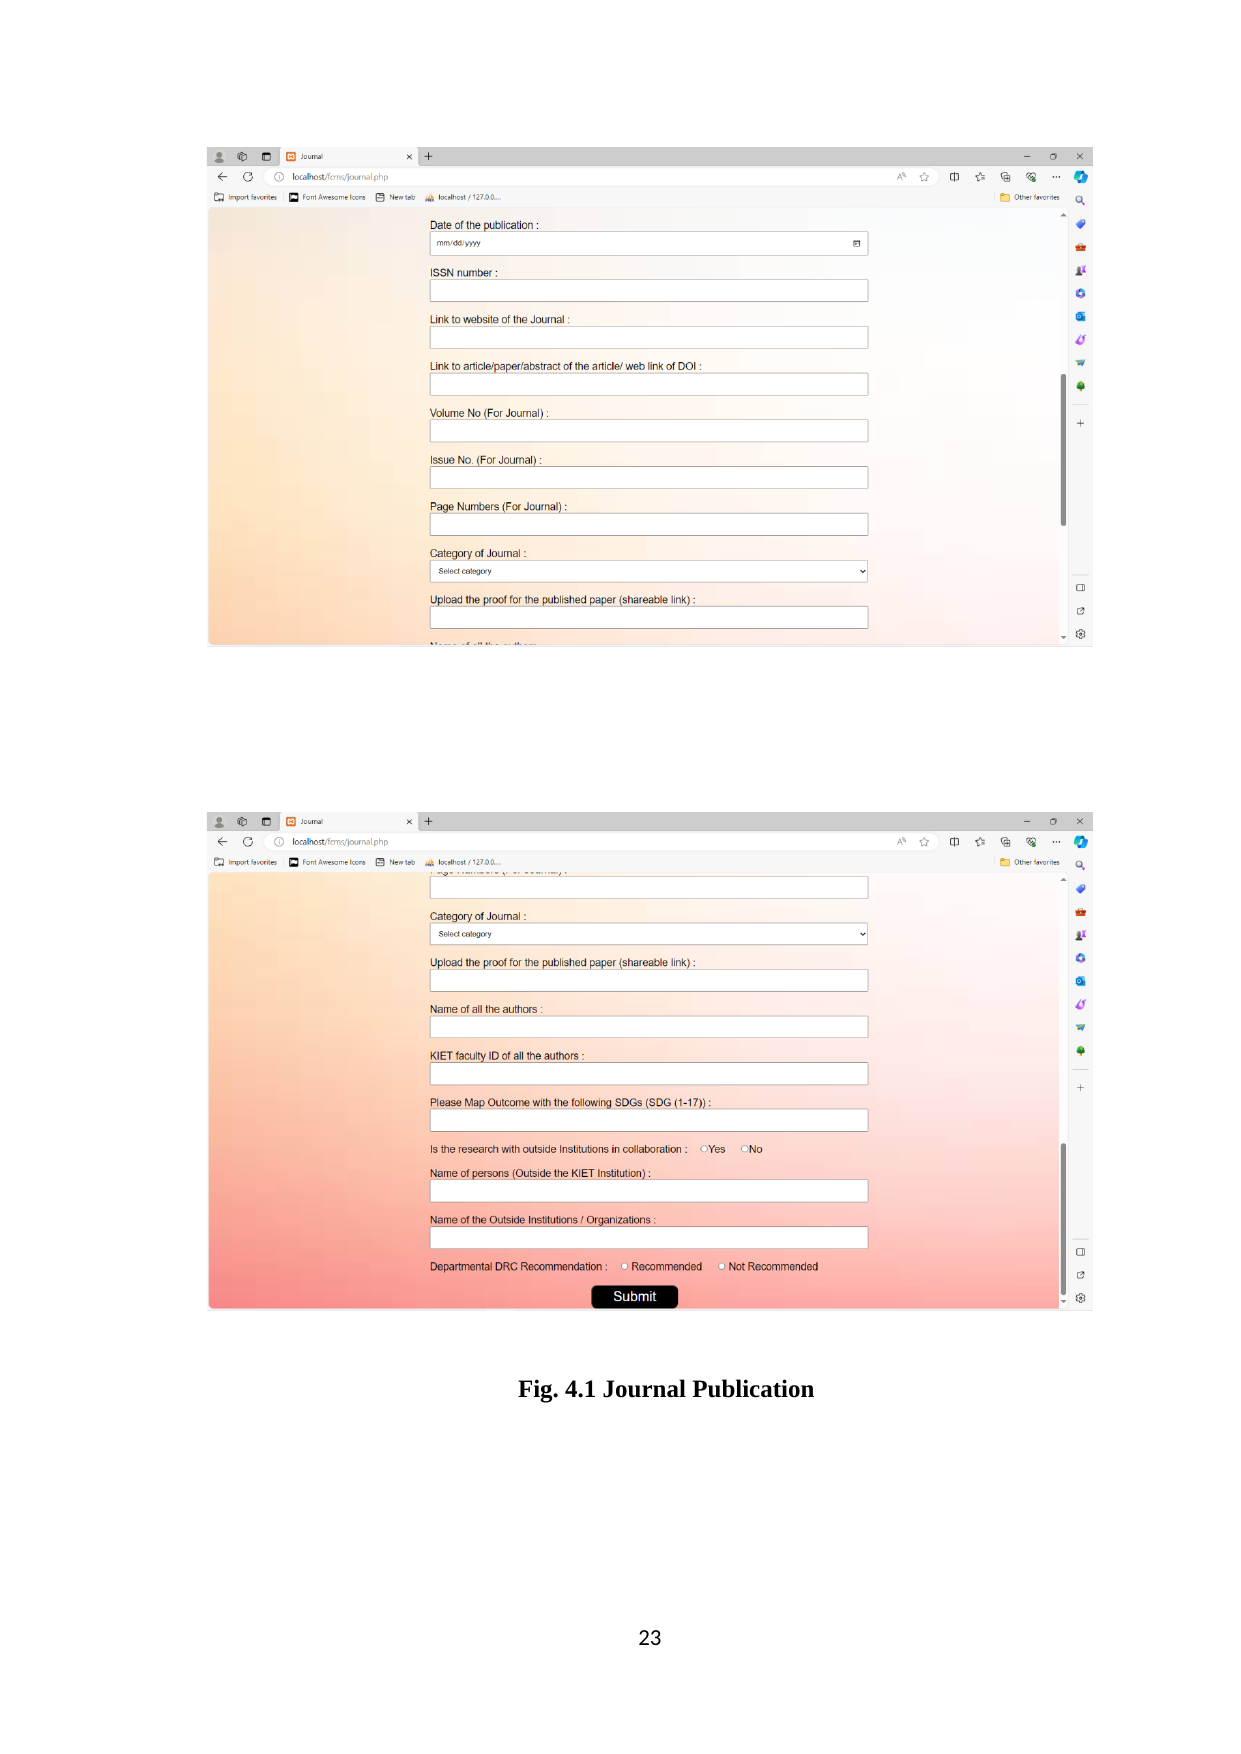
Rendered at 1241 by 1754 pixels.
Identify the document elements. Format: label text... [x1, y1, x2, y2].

picture [206, 147, 1093, 647]
picture [206, 812, 1093, 1311]
text Fig. 4.1 Journal Publication [445, 1374, 865, 1403]
